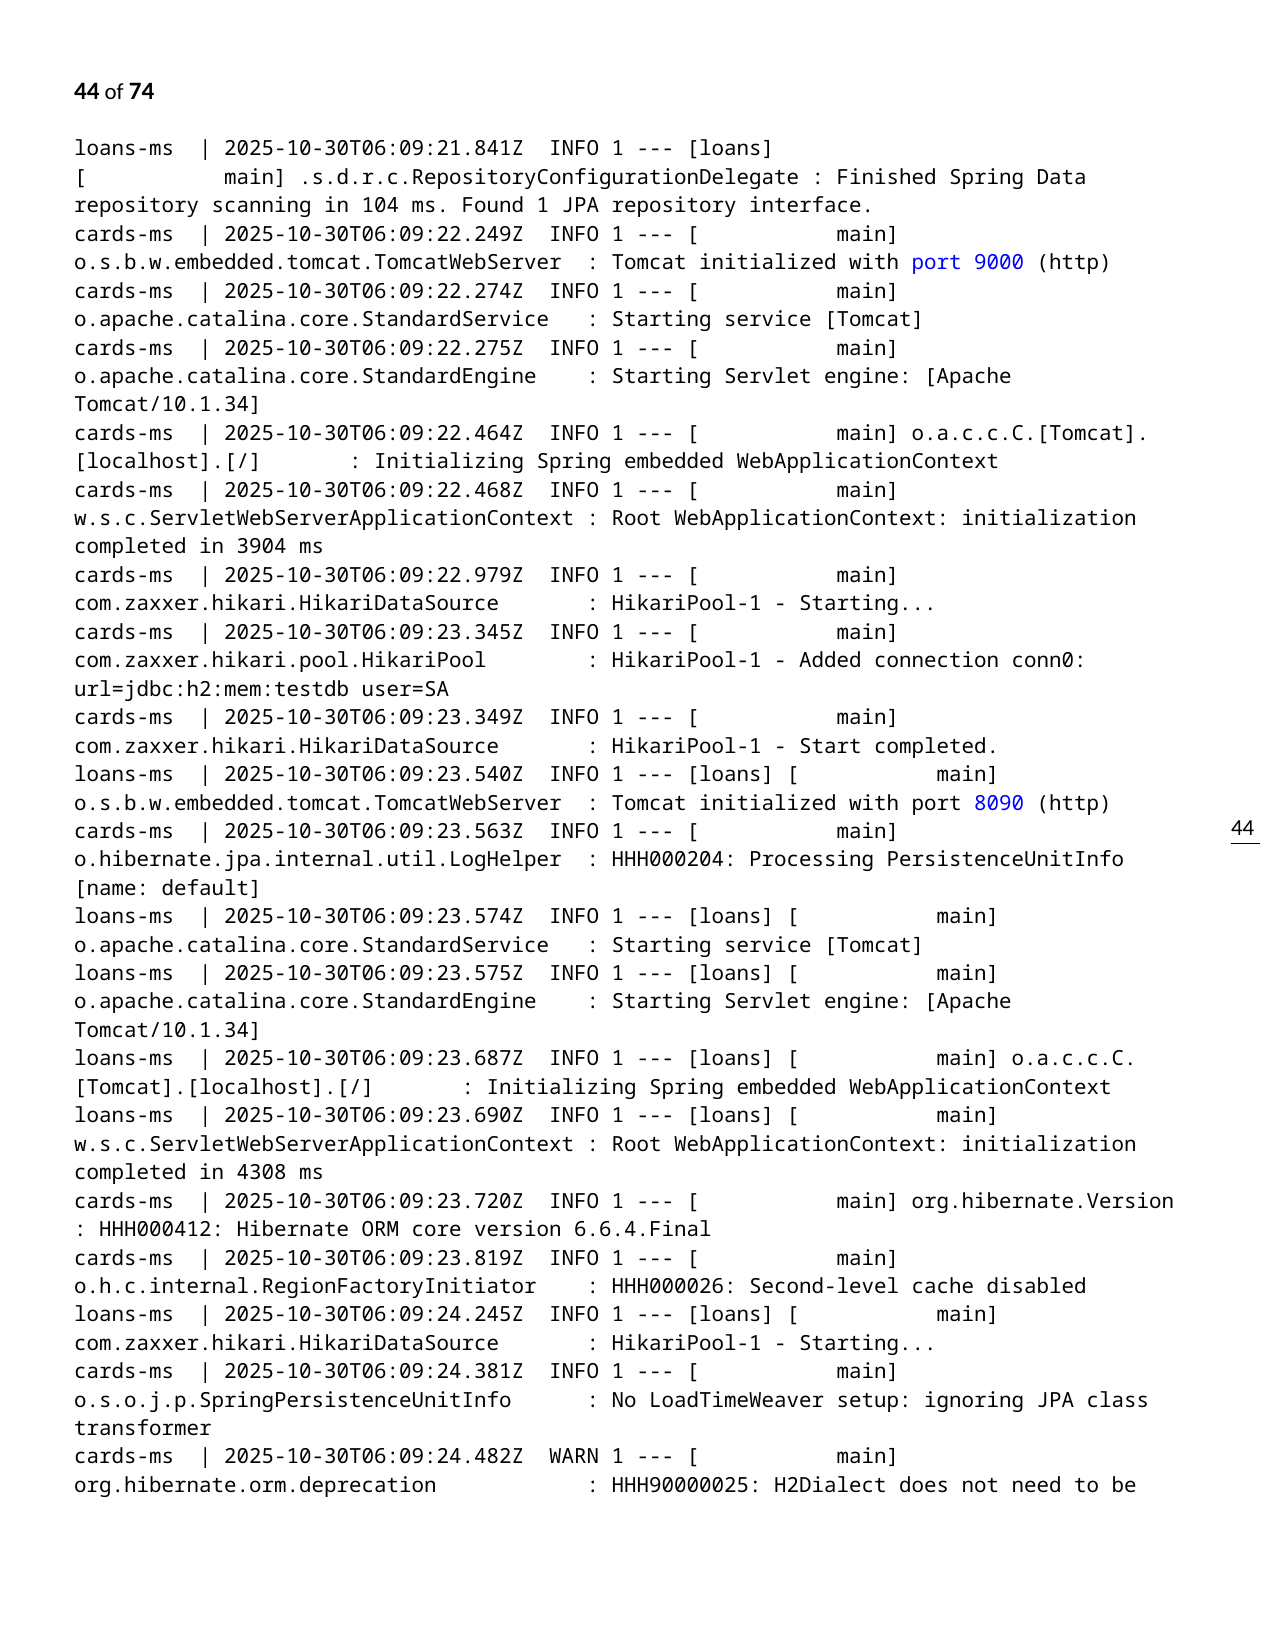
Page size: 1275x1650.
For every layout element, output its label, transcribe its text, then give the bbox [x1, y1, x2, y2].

text cards-ms | 2025-10-30T06:09:22.275Z INFO 1 --- [ main] o.apache.catalina.core.StandardEngine : Starting Servlet engine: [Apache Tomcat/10.1.34] [74, 333, 1201, 418]
text cards-ms | 2025-10-30T06:09:22.464Z INFO 1 --- [ main] o.a.c.c.C.[Tomcat].[localhost].[/] : Initializing Spring embedded WebApplicationContext [74, 418, 1201, 475]
text loans-ms | 2025-10-30T06:09:23.687Z INFO 1 --- [loans] [ main] o.a.c.c.C.[Tomcat].[localhost].[/] : Initializing Spring embedded WebApplicationContext [74, 1043, 1201, 1100]
text cards-ms | 2025-10-30T06:09:22.979Z INFO 1 --- [ main] com.zaxxer.hikari.HikariDataSource : HikariPool-1 - Starting... [74, 560, 1201, 617]
text loans-ms | 2025-10-30T06:09:23.540Z INFO 1 --- [loans] [ main] o.s.b.w.embedded.tomcat.TomcatWebServer : Tomcat initialized with port 8090 (http) [74, 759, 1201, 816]
text cards-ms | 2025-10-30T06:09:23.720Z INFO 1 --- [ main] org.hibernate.Version : HHH000412: Hibernate ORM core version 6.6.4.Final [74, 1186, 1201, 1243]
text loans-ms | 2025-10-30T06:09:23.575Z INFO 1 --- [loans] [ main] o.apache.catalina.core.StandardEngine : Starting Servlet engine: [Apache Tomcat/10.1.34] [74, 958, 1201, 1043]
text loans-ms | 2025-10-30T06:09:23.574Z INFO 1 --- [loans] [ main] o.apache.catalina.core.StandardService : Starting service [Tomcat] [74, 901, 1201, 958]
text cards-ms | 2025-10-30T06:09:23.345Z INFO 1 --- [ main] com.zaxxer.hikari.pool.HikariPool : HikariPool-1 - Added connection conn0: url=jdbc:h2:mem:testdb user=SA [74, 617, 1201, 702]
text loans-ms | 2025-10-30T06:09:23.690Z INFO 1 --- [loans] [ main] w.s.c.ServletWebServerApplicationContext : Root WebApplicationContext: initialization completed in 4308 ms [74, 1100, 1201, 1186]
text cards-ms | 2025-10-30T06:09:22.249Z INFO 1 --- [ main] o.s.b.w.embedded.tomcat.TomcatWebServer : Tomcat initialized with port 9000 (http) [74, 219, 1201, 276]
text loans-ms | 2025-10-30T06:09:24.245Z INFO 1 --- [loans] [ main] com.zaxxer.hikari.HikariDataSource : HikariPool-1 - Starting... [74, 1299, 1201, 1356]
text cards-ms | 2025-10-30T06:09:23.819Z INFO 1 --- [ main] o.h.c.internal.RegionFactoryInitiator : HHH000026: Second-level cache disabled [74, 1243, 1201, 1299]
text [74, 1442, 1201, 1498]
text cards-ms | 2025-10-30T06:09:22.274Z INFO 1 --- [ main] o.apache.catalina.core.StandardService : Starting service [Tomcat] [74, 276, 1201, 333]
text loans-ms | 2025-10-30T06:09:21.841Z INFO 1 --- [loans] [ main] .s.d.r.c.RepositoryConfigurationDelegate : Finished Spring Data repository scanning in 104 ms. Found 1 JPA repository interface. [74, 133, 1201, 219]
text cards-ms | 2025-10-30T06:09:22.468Z INFO 1 --- [ main] w.s.c.ServletWebServerApplicationContext : Root WebApplicationContext: initialization completed in 3904 ms [74, 475, 1201, 560]
text cards-ms | 2025-10-30T06:09:23.349Z INFO 1 --- [ main] com.zaxxer.hikari.HikariDataSource : HikariPool-1 - Start completed. [74, 702, 1201, 759]
text cards-ms | 2025-10-30T06:09:23.563Z INFO 1 --- [ main] o.hibernate.jpa.internal.util.LogHelper : HHH000204: Processing PersistenceUnitInfo [name: default] [74, 816, 1201, 901]
text cards-ms | 2025-10-30T06:09:24.381Z INFO 1 --- [ main] o.s.o.j.p.SpringPersistenceUnitInfo : No LoadTimeWeaver setup: ignoring JPA class transformer [74, 1356, 1201, 1442]
